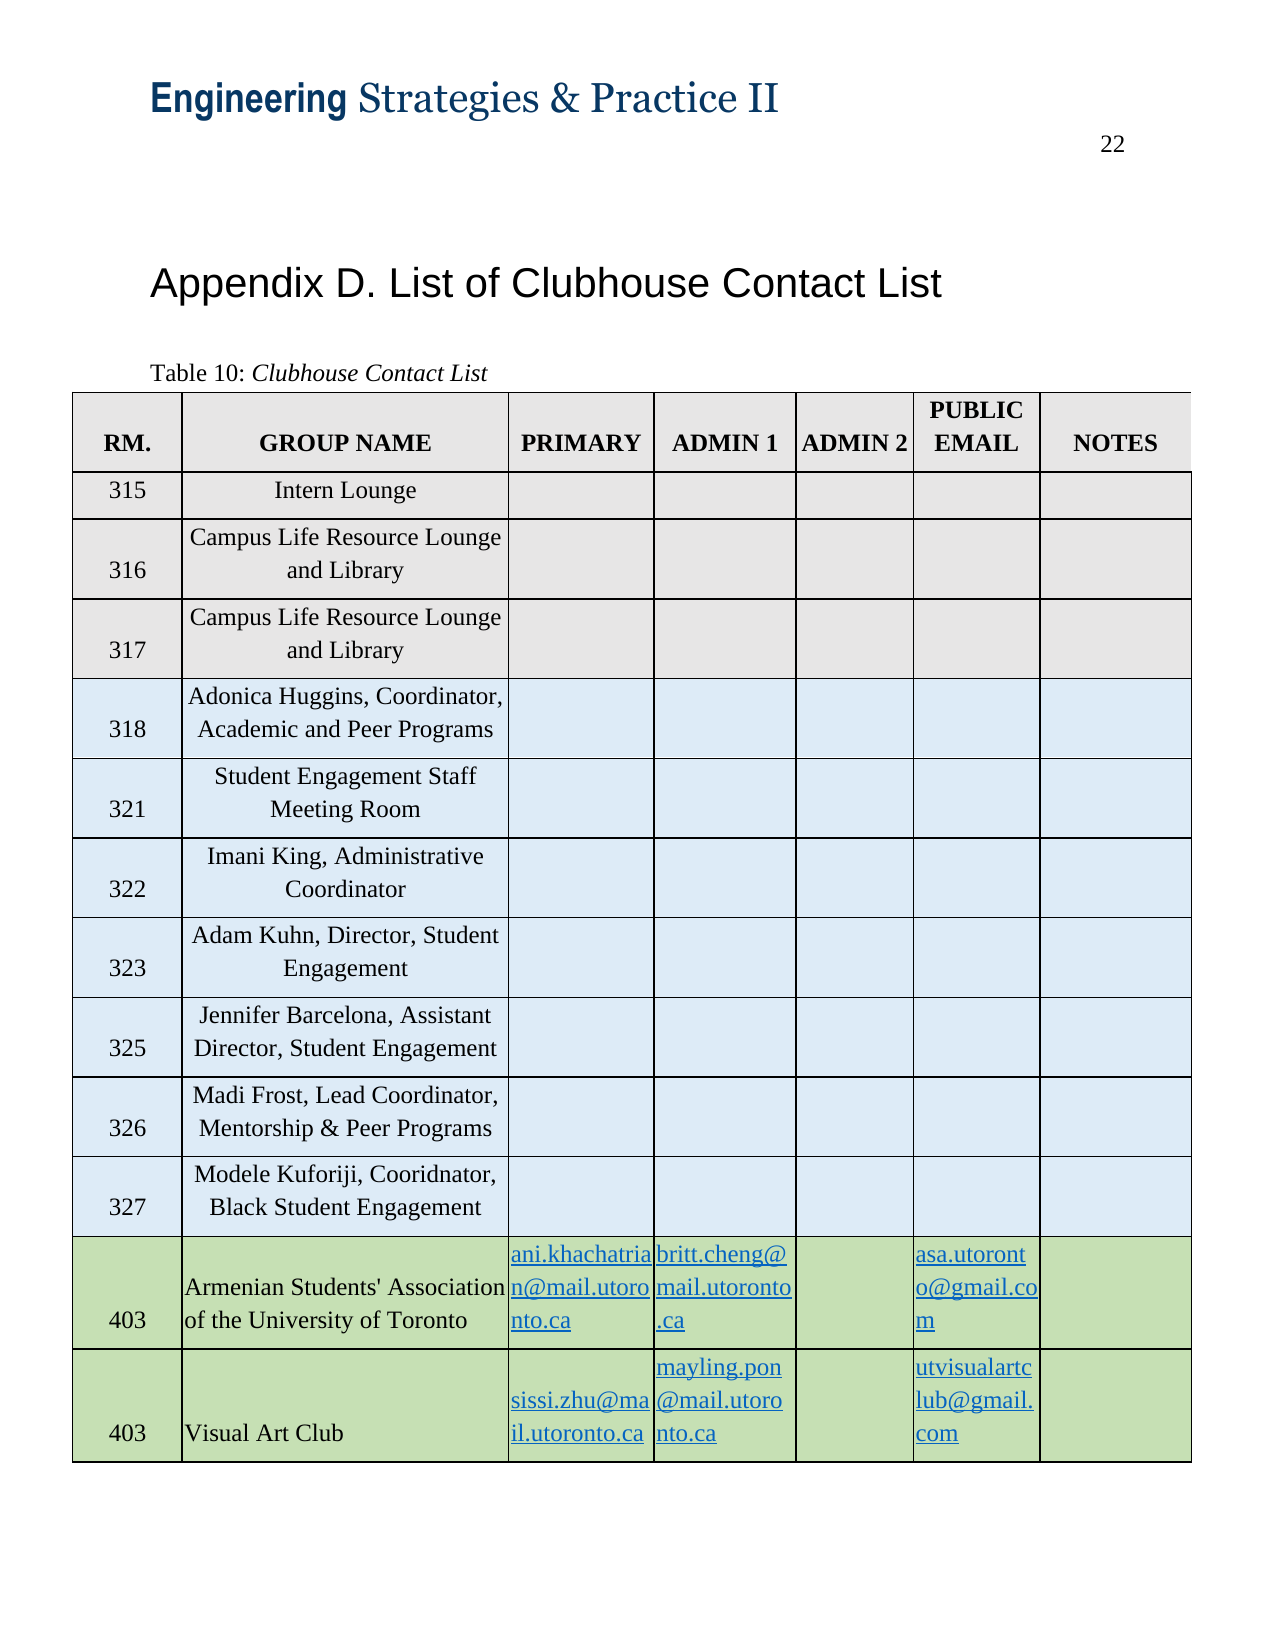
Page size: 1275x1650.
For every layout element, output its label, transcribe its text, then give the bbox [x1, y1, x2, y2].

table_cell 318 [73, 679, 181, 757]
table_cell [914, 918, 1039, 996]
table_cell [797, 520, 913, 598]
table_cell sissi.zhu@mail.utoronto.ca [509, 1350, 653, 1461]
table_cell [797, 998, 913, 1076]
table_cell [1041, 759, 1191, 837]
table_cell [1041, 473, 1191, 518]
table_cell Armenian Students' Association of the University of Toronto [183, 1237, 508, 1348]
table_cell 325 [73, 998, 181, 1076]
table_cell Intern Lounge [183, 473, 508, 518]
table_cell [797, 1157, 913, 1236]
table_cell ani.khachatrian@mail.utoronto.ca [509, 1237, 653, 1348]
table_cell 403 [73, 1350, 181, 1461]
text Table 10: Clubhouse Contact List [150, 358, 1125, 387]
table_header RM. [73, 393, 181, 471]
table_cell 322 [73, 839, 181, 917]
table_cell 317 [73, 600, 181, 678]
table_cell [797, 1237, 913, 1348]
table_cell [1041, 1078, 1191, 1156]
table_cell [914, 600, 1039, 678]
table_cell [655, 998, 795, 1076]
table_cell [655, 1078, 795, 1156]
table_cell [1041, 839, 1191, 917]
table_cell [797, 1350, 913, 1461]
table_cell Modele Kuforiji, Cooridnator, Black Student Engagement [183, 1157, 508, 1236]
table_cell [509, 1078, 653, 1156]
table_cell [1041, 1237, 1191, 1348]
table_cell [1041, 1350, 1191, 1461]
table_cell 403 [73, 1237, 181, 1348]
table_cell [655, 1157, 795, 1236]
table_cell 326 [73, 1078, 181, 1156]
table_cell [509, 679, 653, 757]
table_cell [1041, 998, 1191, 1076]
table_cell Adonica Huggins, Coordinator, Academic and Peer Programs [183, 679, 508, 757]
table_cell 315 [73, 473, 181, 518]
table_cell [914, 759, 1039, 837]
table_header NOTES [1041, 393, 1191, 471]
table_cell 327 [73, 1157, 181, 1236]
table_cell 323 [73, 918, 181, 996]
table_cell 316 [73, 520, 181, 598]
table_cell [914, 679, 1039, 757]
table_cell Imani King, Administrative Coordinator [183, 839, 508, 917]
table_cell [509, 520, 653, 598]
table_cell [509, 759, 653, 837]
table_cell [914, 520, 1039, 598]
table_header ADMIN 1 [655, 393, 795, 471]
table_cell [655, 473, 795, 518]
table_cell [509, 473, 653, 518]
table_cell Adam Kuhn, Director, Student Engagement [183, 918, 508, 996]
table_header GROUP NAME [183, 393, 508, 471]
table_cell [655, 839, 795, 917]
table_cell Campus Life Resource Lounge and Library [183, 600, 508, 678]
table_cell [797, 839, 913, 917]
table_cell [797, 918, 913, 996]
table_header ADMIN 2 [797, 393, 913, 471]
table_cell [655, 600, 795, 678]
table_cell Madi Frost, Lead Coordinator, Mentorship & Peer Programs [183, 1078, 508, 1156]
table_cell [914, 1078, 1039, 1156]
table_cell [914, 839, 1039, 917]
table_cell Campus Life Resource Lounge and Library [183, 520, 508, 598]
table_cell 321 [73, 759, 181, 837]
subtitle Appendix D. List of Clubhouse Contact List [150, 258, 1125, 306]
table_header PUBLIC EMAIL [914, 393, 1039, 471]
table_cell [1041, 520, 1191, 598]
table_cell [914, 998, 1039, 1076]
table_cell [655, 918, 795, 996]
table_cell [655, 759, 795, 837]
table_cell utvisualartclub@gmail.com [914, 1350, 1039, 1461]
table_cell [797, 1078, 913, 1156]
table_header PRIMARY [509, 393, 653, 471]
table_cell [509, 839, 653, 917]
table_cell [914, 1157, 1039, 1236]
table_cell Visual Art Club [183, 1350, 508, 1461]
table_cell mayling.pon@mail.utoronto.ca [655, 1350, 795, 1461]
table_cell [797, 679, 913, 757]
table_cell britt.cheng@mail.utoronto.ca [655, 1237, 795, 1348]
table_cell [655, 679, 795, 757]
table_cell [1041, 1157, 1191, 1236]
table_cell [1041, 600, 1191, 678]
table_cell [1041, 918, 1191, 996]
table_cell [509, 1157, 653, 1236]
table_cell Student Engagement Staff Meeting Room [183, 759, 508, 837]
table_cell [914, 473, 1039, 518]
table_cell [797, 759, 913, 837]
table_cell [509, 600, 653, 678]
table_cell [509, 998, 653, 1076]
table_cell Jennifer Barcelona, Assistant Director, Student Engagement [183, 998, 508, 1076]
table_cell [655, 520, 795, 598]
table_cell [797, 473, 913, 518]
table_cell [509, 918, 653, 996]
table_cell [1041, 679, 1191, 757]
table_cell [797, 600, 913, 678]
table_cell asa.utoronto@gmail.com [914, 1237, 1039, 1348]
